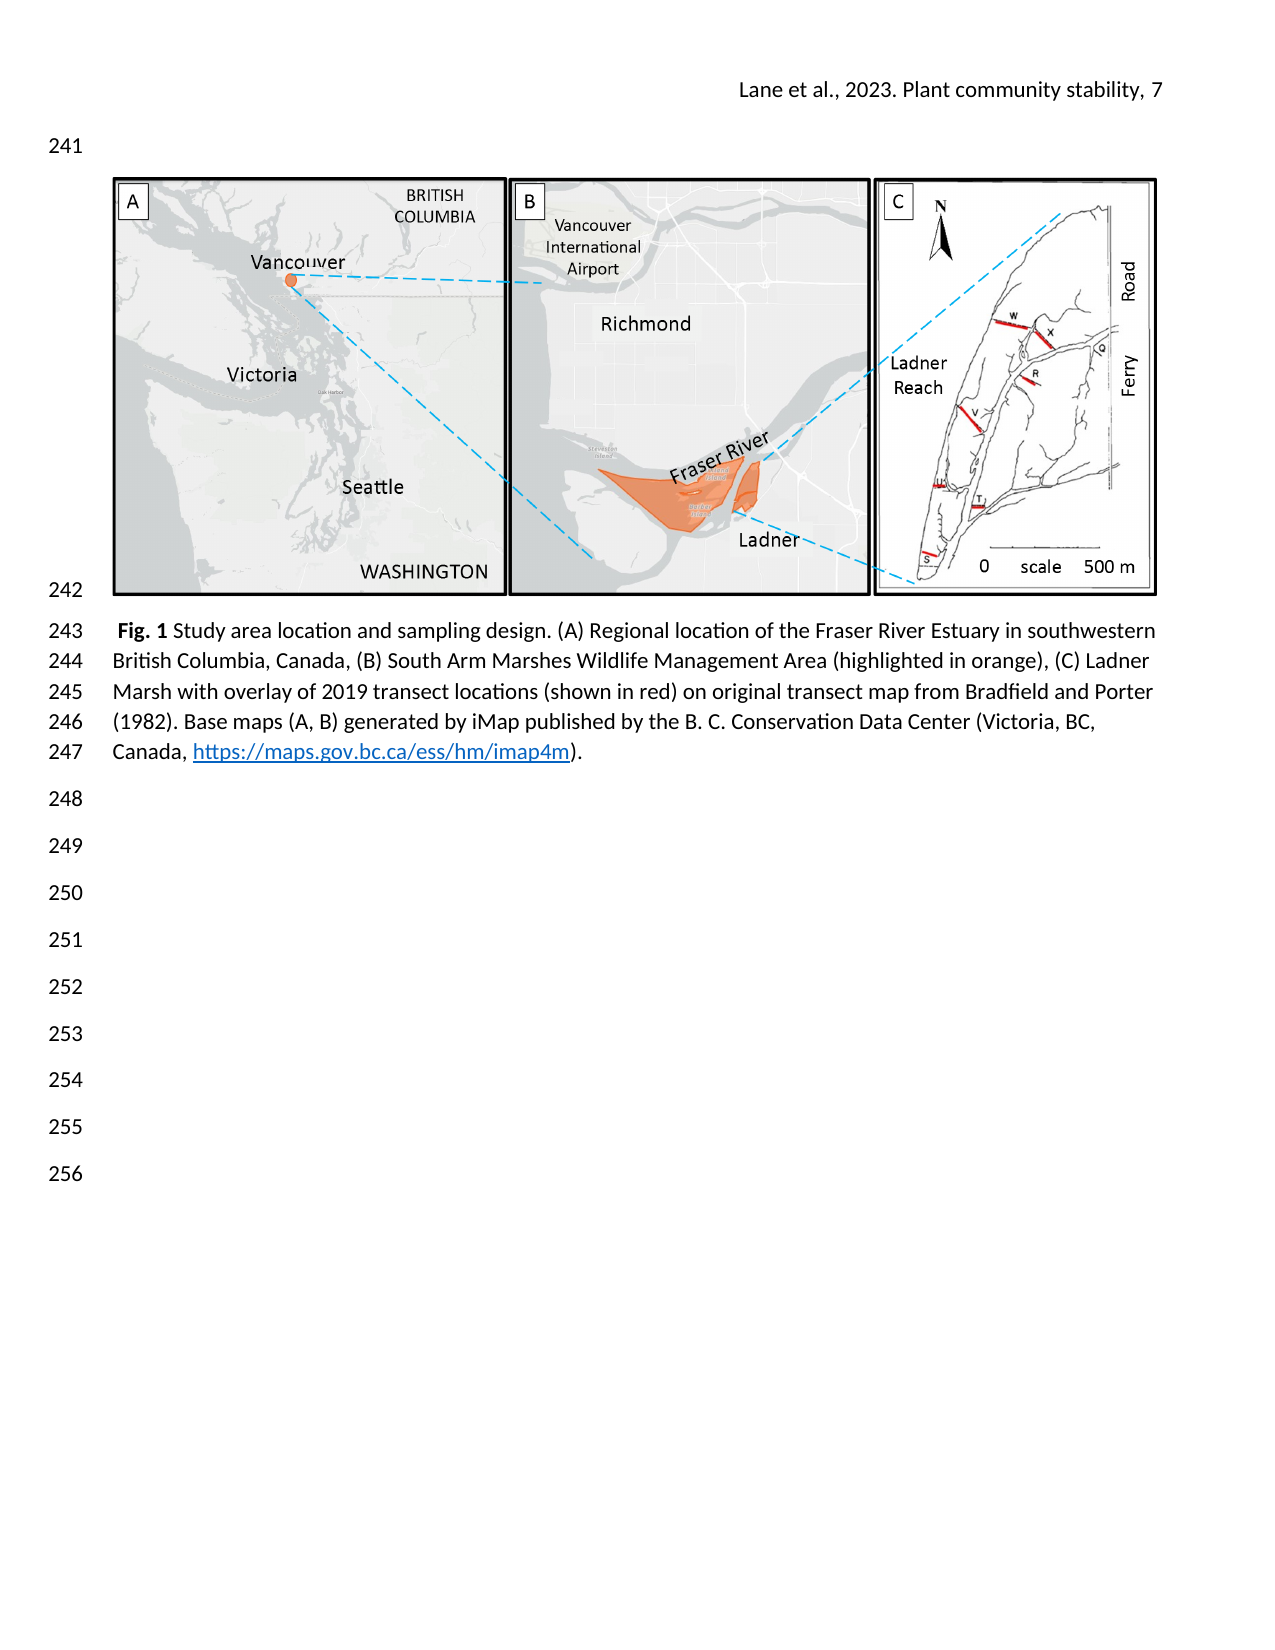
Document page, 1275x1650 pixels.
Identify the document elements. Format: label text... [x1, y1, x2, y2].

text Fig. 1 Study area location and sampling design. (A) Regional location of the Fraser River Estuary in southwestern British Columbia, Canada, (B) South Arm Marshes Wildlife Management Area (highlighted in orange), (C) Ladner Marsh with overlay of 2019 transect locations (shown in red) on original transect map from Bradfield and Porter (1982). Base maps (A, B) generated by iMap published by the B. C. Conservation Data Center (Victoria, BC, Canada, https://maps.gov.bc.ca/ess/hm/imap4m). [112, 616, 1162, 765]
picture [112, 177, 1157, 598]
